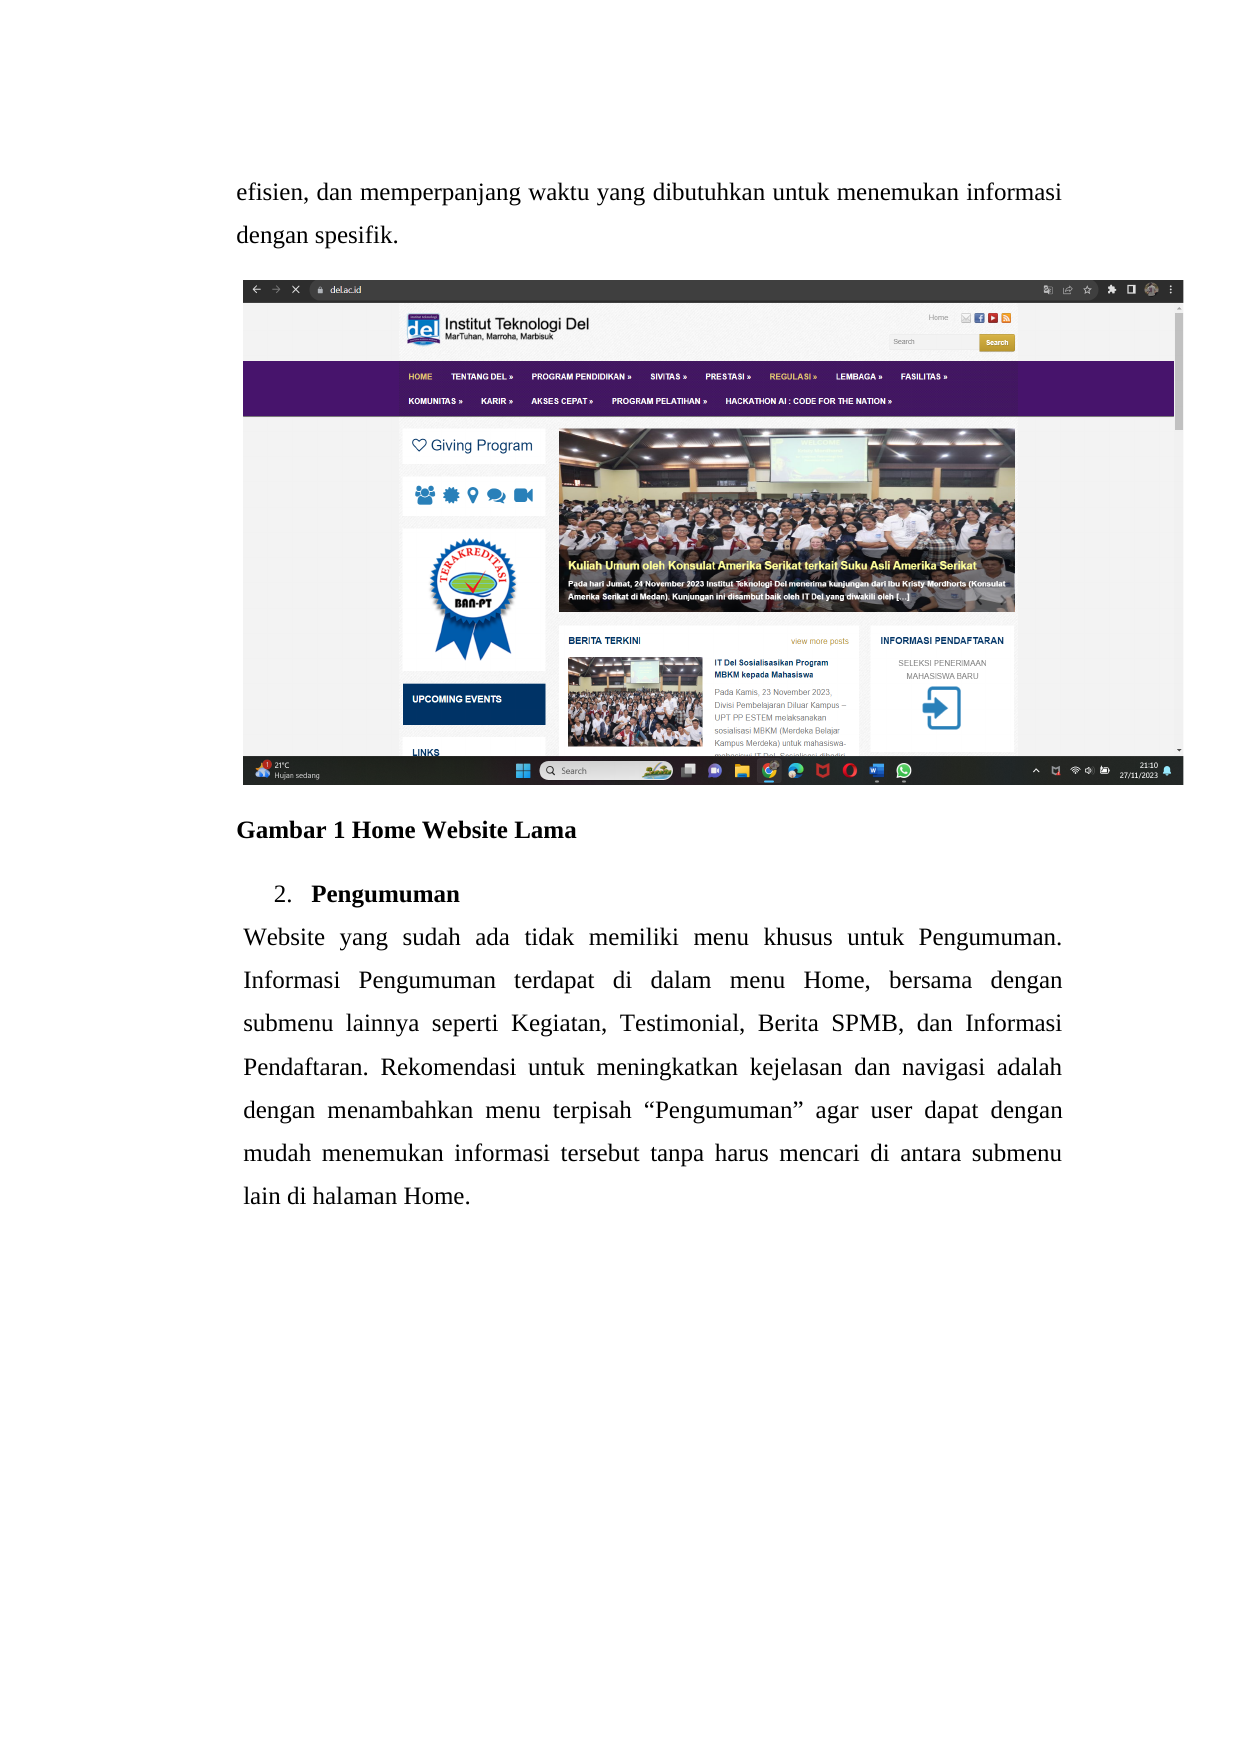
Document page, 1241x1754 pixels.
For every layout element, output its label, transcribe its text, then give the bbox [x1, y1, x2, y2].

text Gambar 1 Home Website Lama [236, 815, 1063, 844]
picture [243, 280, 1184, 785]
subtitle Pengumuman [274, 879, 1063, 908]
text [236, 177, 1063, 249]
text Website yang sudah ada tidak memiliki menu khusus untuk Pengumuman. Informasi Pengumuman terdapat di dalam menu Home, bersama dengan submenu lainnya seperti Kegiatan, Testimonial, Berita SPMB, dan Informasi Pendaftaran. Rekomendasi untuk meningkatkan kejelasan dan navigasi adalah dengan menambahkan menu terpisah “Pengumuman” agar user dapat dengan mudah menemukan informasi tersebut tanpa harus mencari di antara submenu lain di halaman Home. [243, 922, 1063, 1210]
